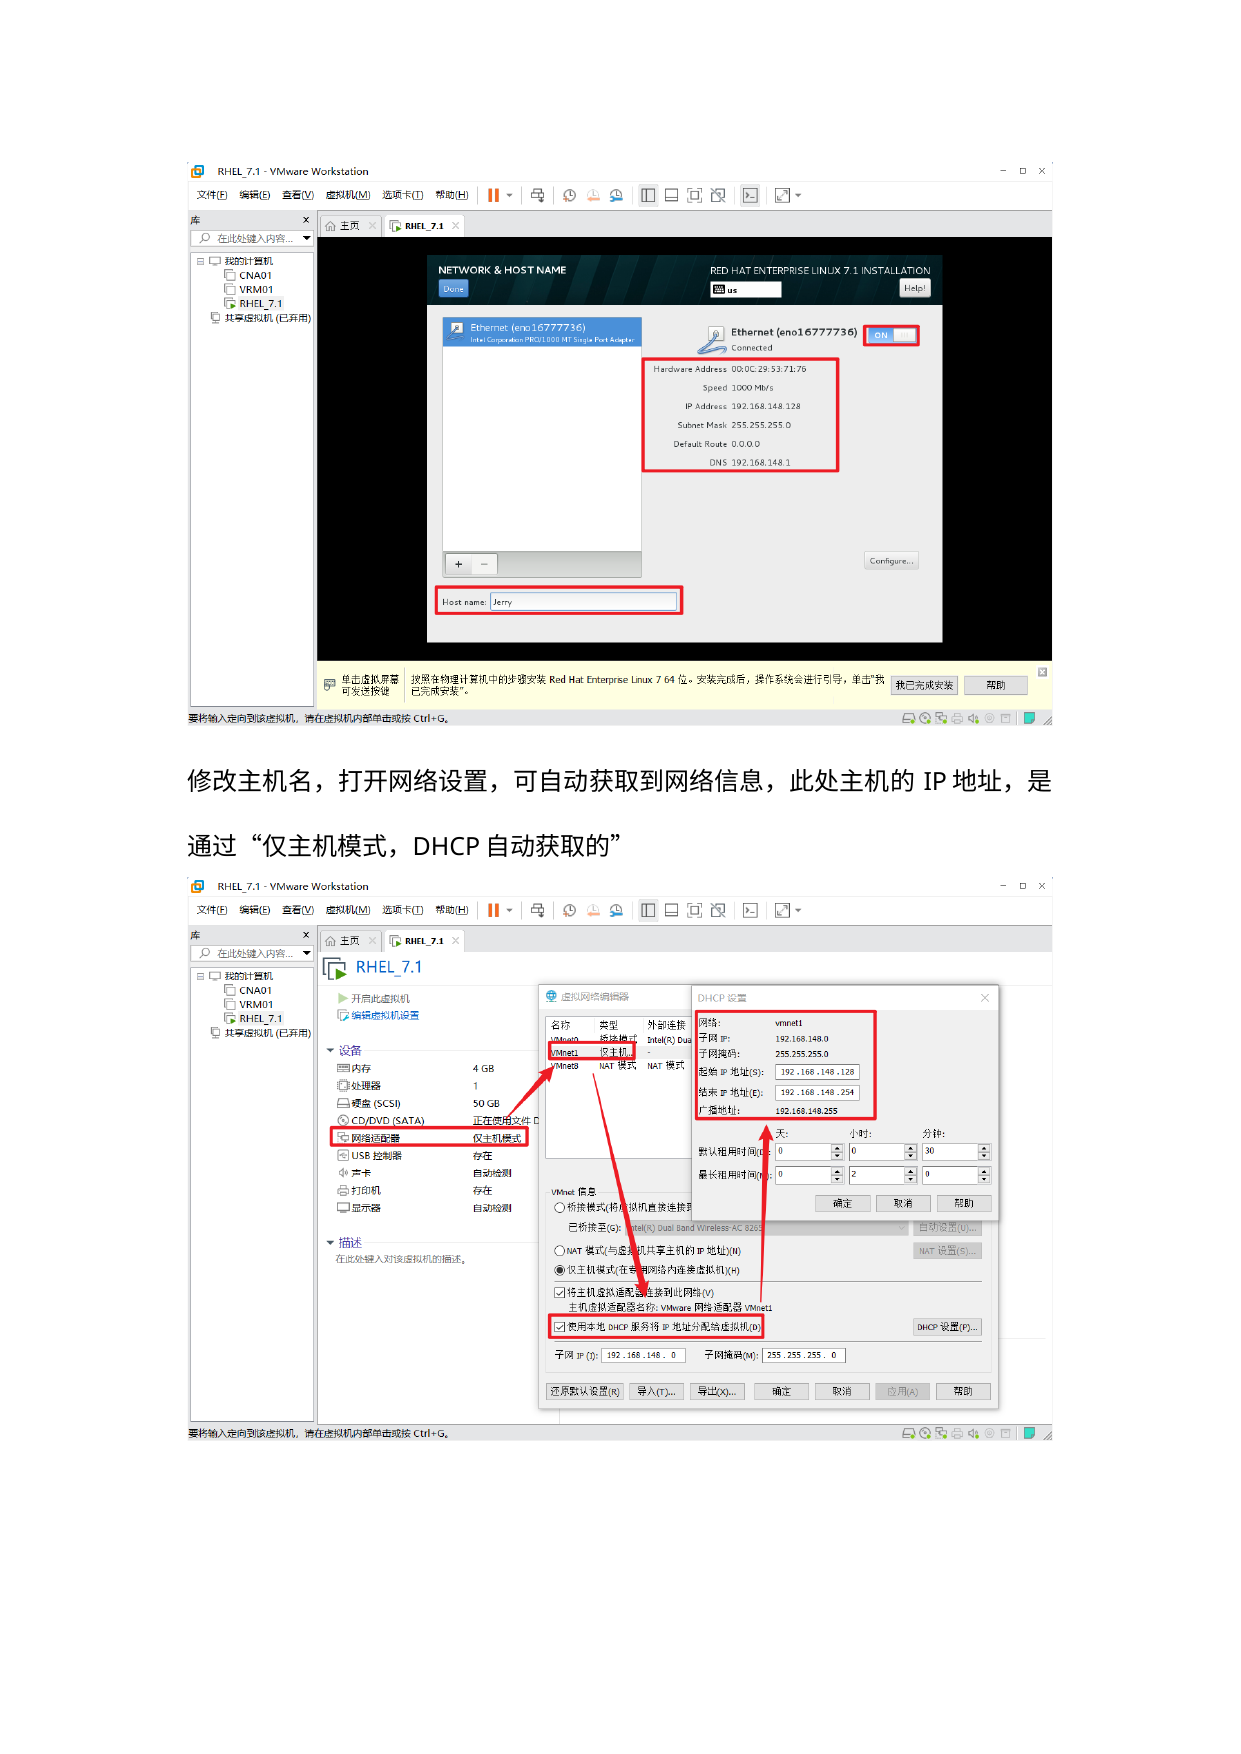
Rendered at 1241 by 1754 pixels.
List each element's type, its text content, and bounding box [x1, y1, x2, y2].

text 修改主机名，打开网络设置，可自动获取到网络信息，此处主机的IP地址，是通过“仅主机模式，DHCP自动获取的” [187, 747, 1053, 877]
picture [187, 877, 1053, 1441]
picture [187, 162, 1053, 726]
